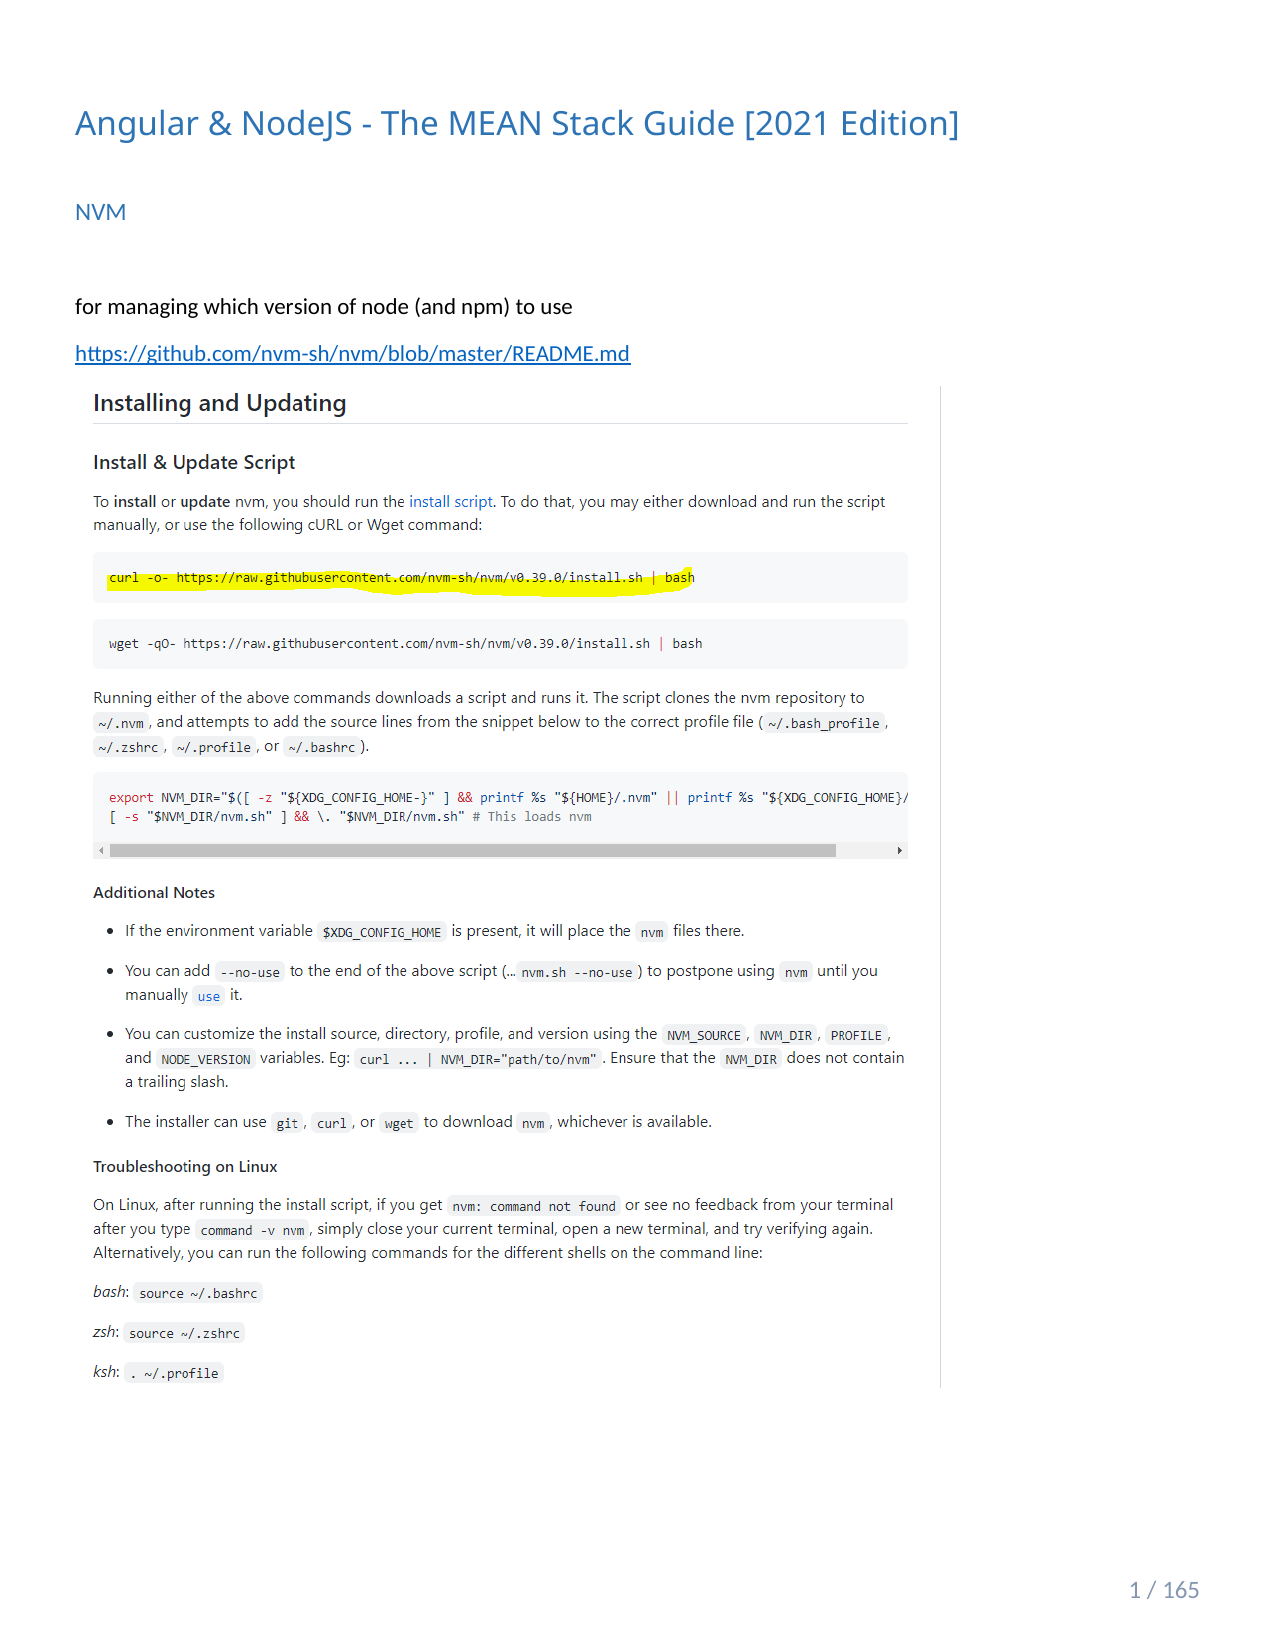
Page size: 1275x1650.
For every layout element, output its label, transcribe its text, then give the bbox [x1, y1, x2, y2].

text for managing which version of node (and npm) to use [75, 292, 1200, 320]
subtitle Angular & NodeJS - The MEAN Stack Guide [2021 Edition] [75, 100, 1200, 145]
text https://github.com/nvm-sh/nvm/blob/master/README.md [75, 339, 1200, 367]
picture [75, 386, 952, 1388]
text NVM [75, 196, 1200, 226]
